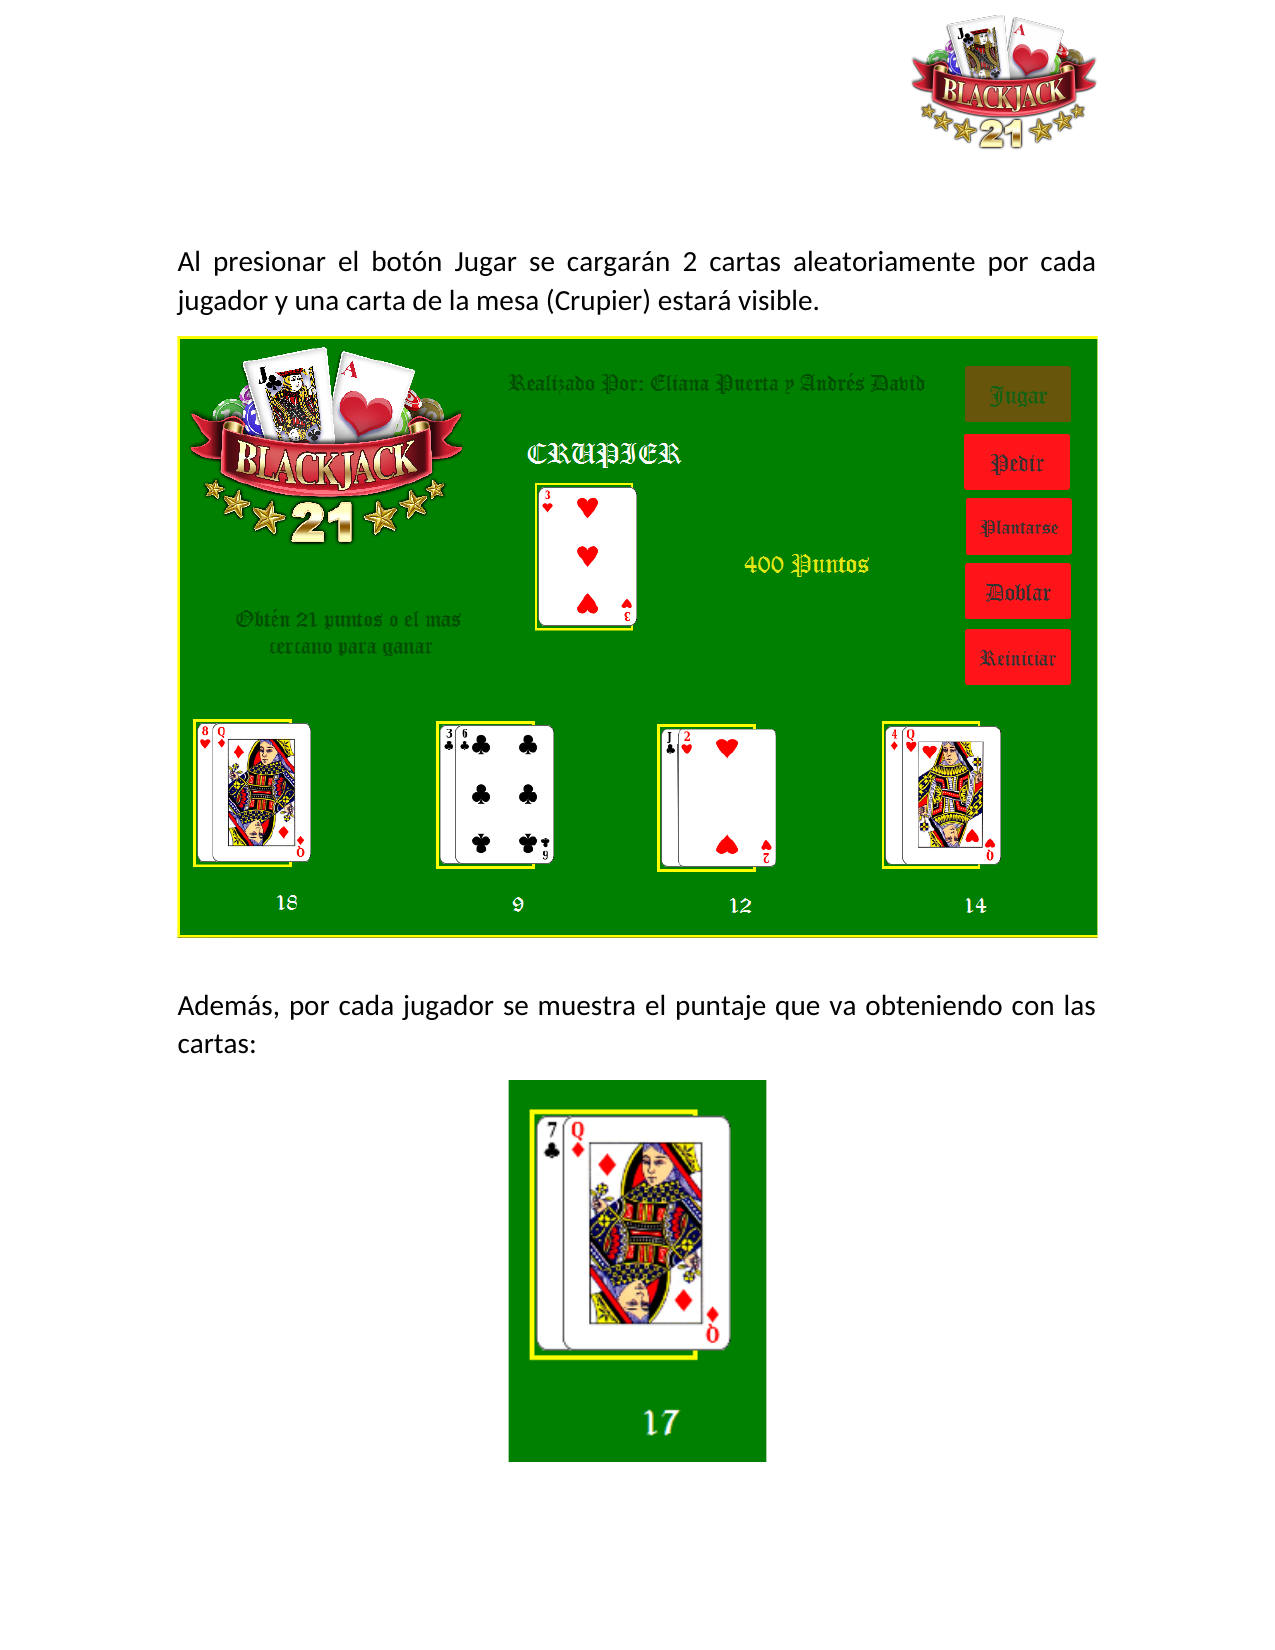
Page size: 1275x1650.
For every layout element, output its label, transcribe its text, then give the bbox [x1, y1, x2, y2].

text Además, por cada jugador se muestra el puntaje que va obteniendo con las cartas: [177, 956, 1098, 1061]
picture [508, 1080, 767, 1462]
text Al presionar el botón Jugar se cargarán 2 cartas aleatoriamente por cada jugador y una carta de la mesa (Crupier) estará visible. [177, 243, 1098, 317]
picture [910, 15, 1098, 150]
picture [177, 336, 1098, 938]
